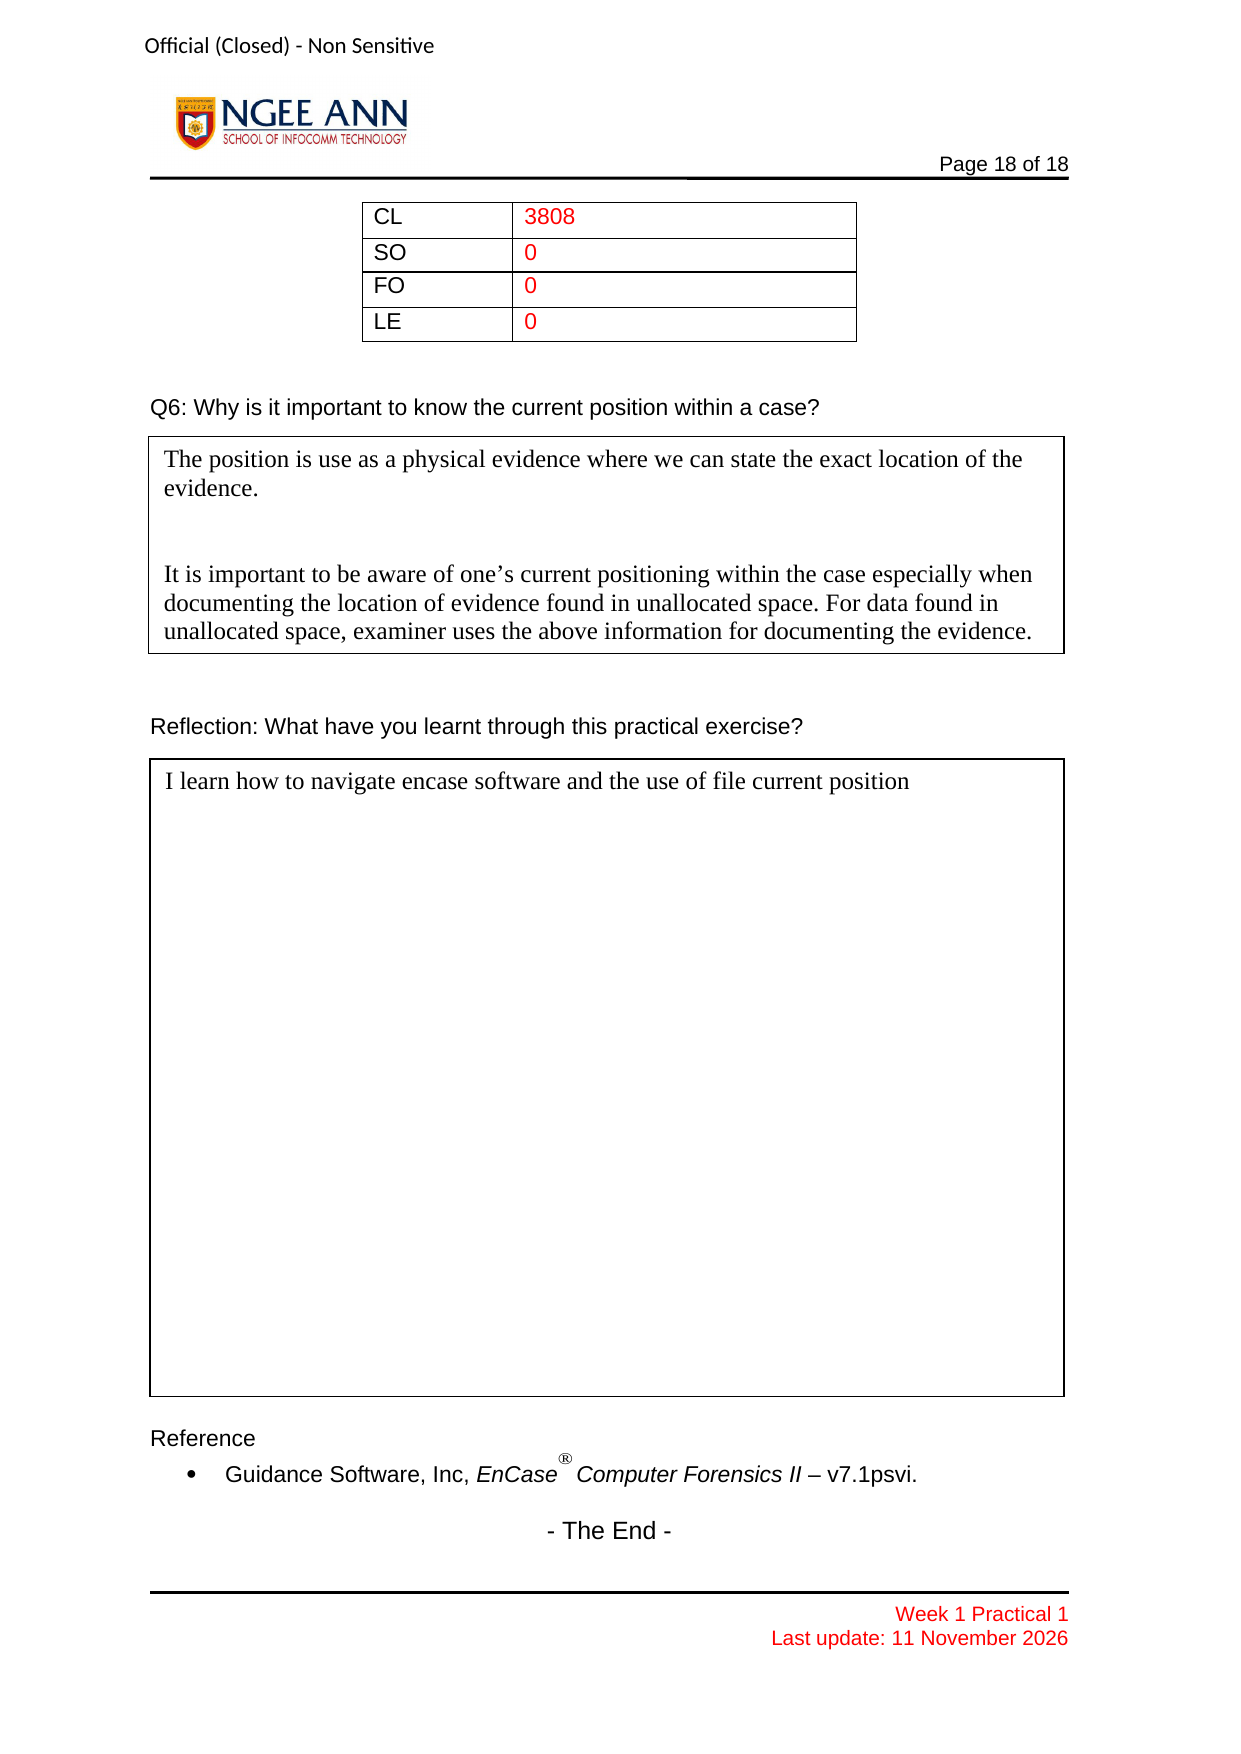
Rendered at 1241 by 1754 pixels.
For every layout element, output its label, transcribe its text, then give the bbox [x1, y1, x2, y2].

text Q6: Why is it important to know the current position within a case? [150, 394, 1068, 421]
table_cell 0 [513, 273, 856, 307]
table_cell LE [363, 308, 512, 341]
table_cell 0 [513, 239, 856, 271]
table_cell FO [363, 273, 512, 307]
text Reference [150, 1424, 1068, 1451]
text - The End - [150, 1516, 1068, 1544]
table_cell SO [363, 239, 512, 271]
text Reflection: What have you learnt through this practical exercise? [150, 713, 1068, 739]
picture [150, 75, 432, 172]
table_cell CL [363, 203, 512, 238]
list Guidance Software, Inc, EnCaseComputer Forensics II – v7.1psvi. [187, 1451, 1068, 1487]
table_cell 0 [513, 308, 856, 341]
table_cell 3808 [513, 203, 856, 238]
